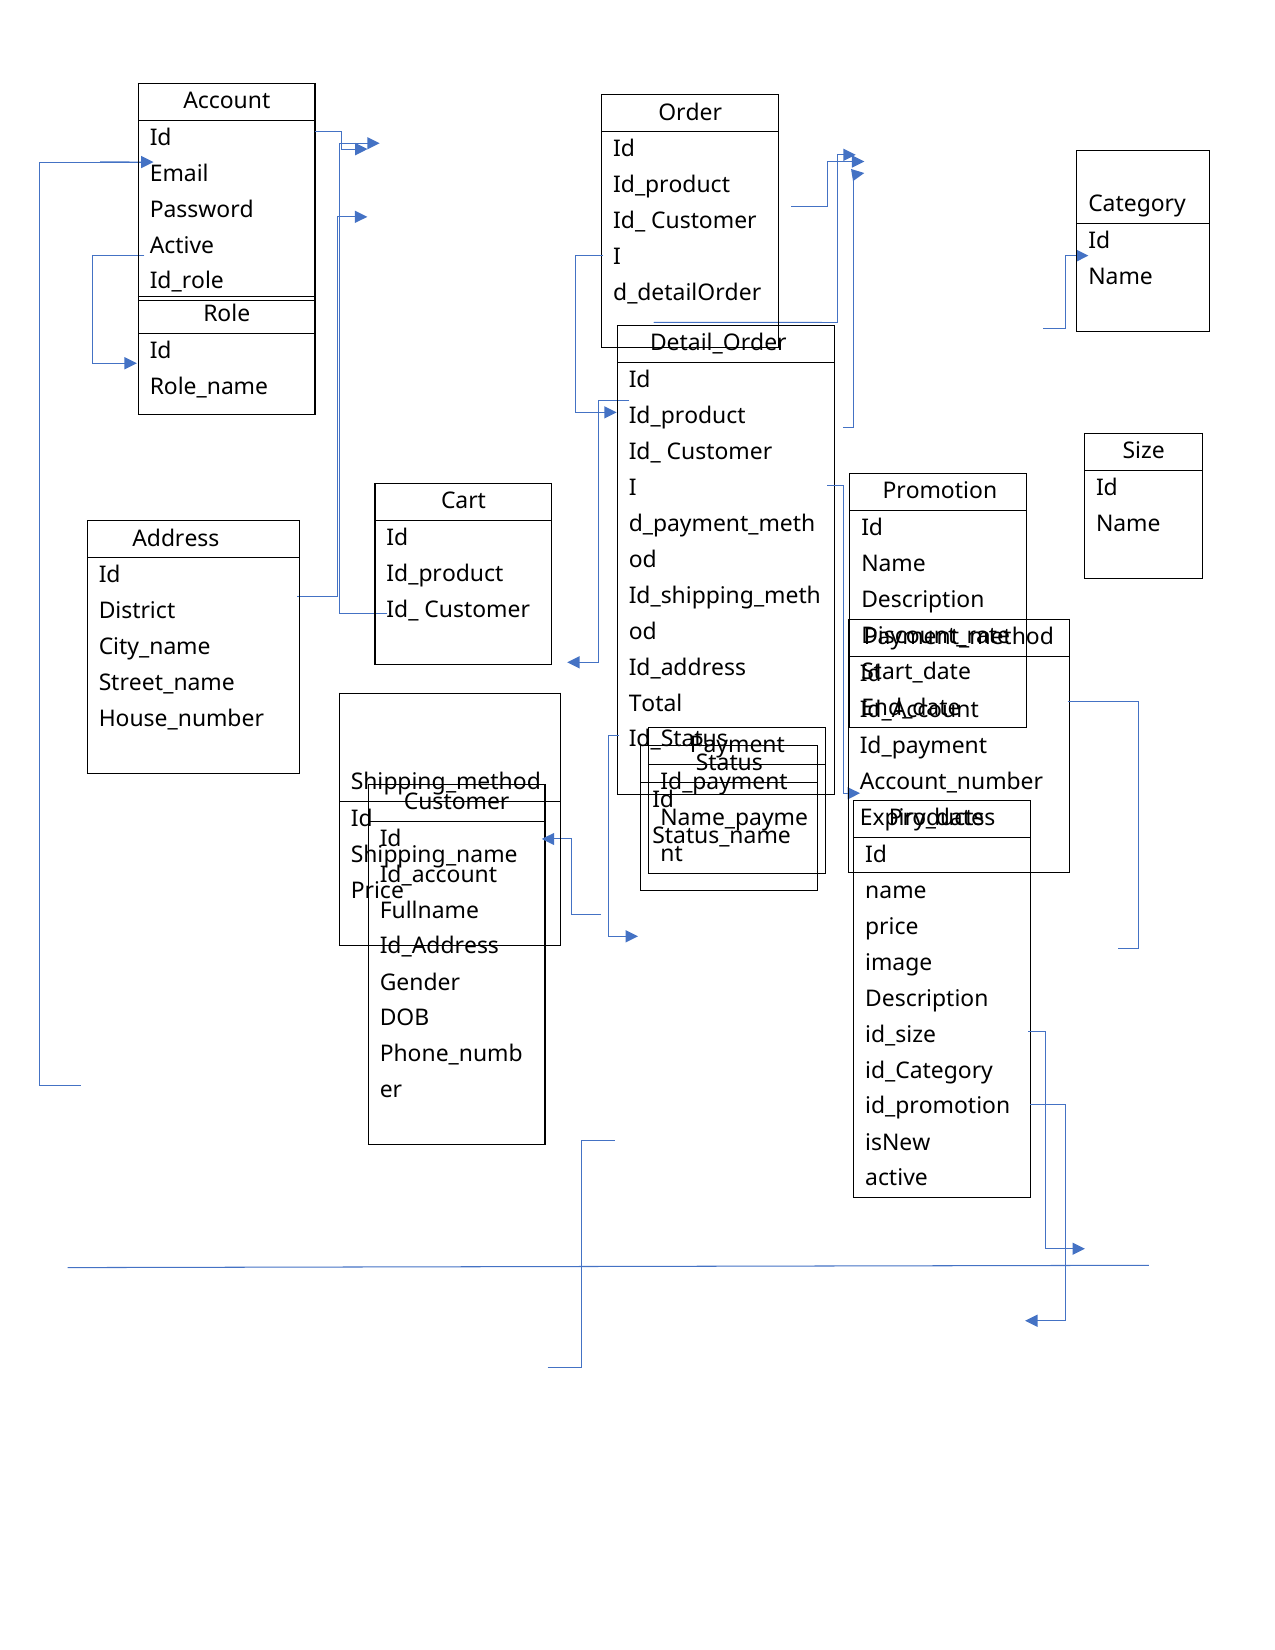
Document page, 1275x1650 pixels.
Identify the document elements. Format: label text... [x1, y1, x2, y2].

table_header Address [88, 521, 299, 557]
table_cell Id Name [1077, 224, 1209, 331]
table_cell Id Id_account Fullname Id_Address Gender DOB Phone_number [369, 946, 544, 1144]
table_header Shipping_method [340, 694, 560, 801]
table_cell Id Email Password Active Id_role [139, 121, 314, 296]
table_cell Id Id_product Id_ Customer Id_detailOrder [602, 132, 778, 347]
table_cell Id Role_name [139, 334, 314, 414]
table_header Role [139, 297, 314, 333]
table_cell Id Name Description Discount_rate Start_date End_date [850, 511, 1026, 619]
table_header Size [1085, 434, 1202, 470]
table_header Detail_Order [618, 326, 834, 362]
table_cell Id Status_name [641, 783, 817, 890]
table_header Category [1077, 151, 1209, 223]
table_cell Id Id_product Id_ Customer Id_payment_method Id_shipping_method Id_address Total Id_Status [618, 363, 834, 793]
table_cell Id_payment Name_payment [649, 765, 825, 873]
table_header Payment [649, 728, 825, 764]
table_cell Id Id_Account Id_payment Account_number Expiry_date [849, 657, 1069, 872]
table_header Payment_method [849, 620, 1069, 656]
table_cell Id Shipping_name Price [340, 802, 560, 945]
table_header Order [602, 95, 778, 131]
table_header Cart [376, 484, 551, 520]
table_cell Id District City_name Street_name House_number [88, 558, 299, 773]
table_header Promotion [850, 474, 1026, 510]
table_cell Id Name [1085, 471, 1202, 578]
table_cell Id Id_product Id_ Customer [376, 521, 551, 664]
table_header Account [139, 84, 314, 120]
table_cell Id name price image Description id_size id_Category id_promotion isNew active [854, 873, 1030, 1197]
